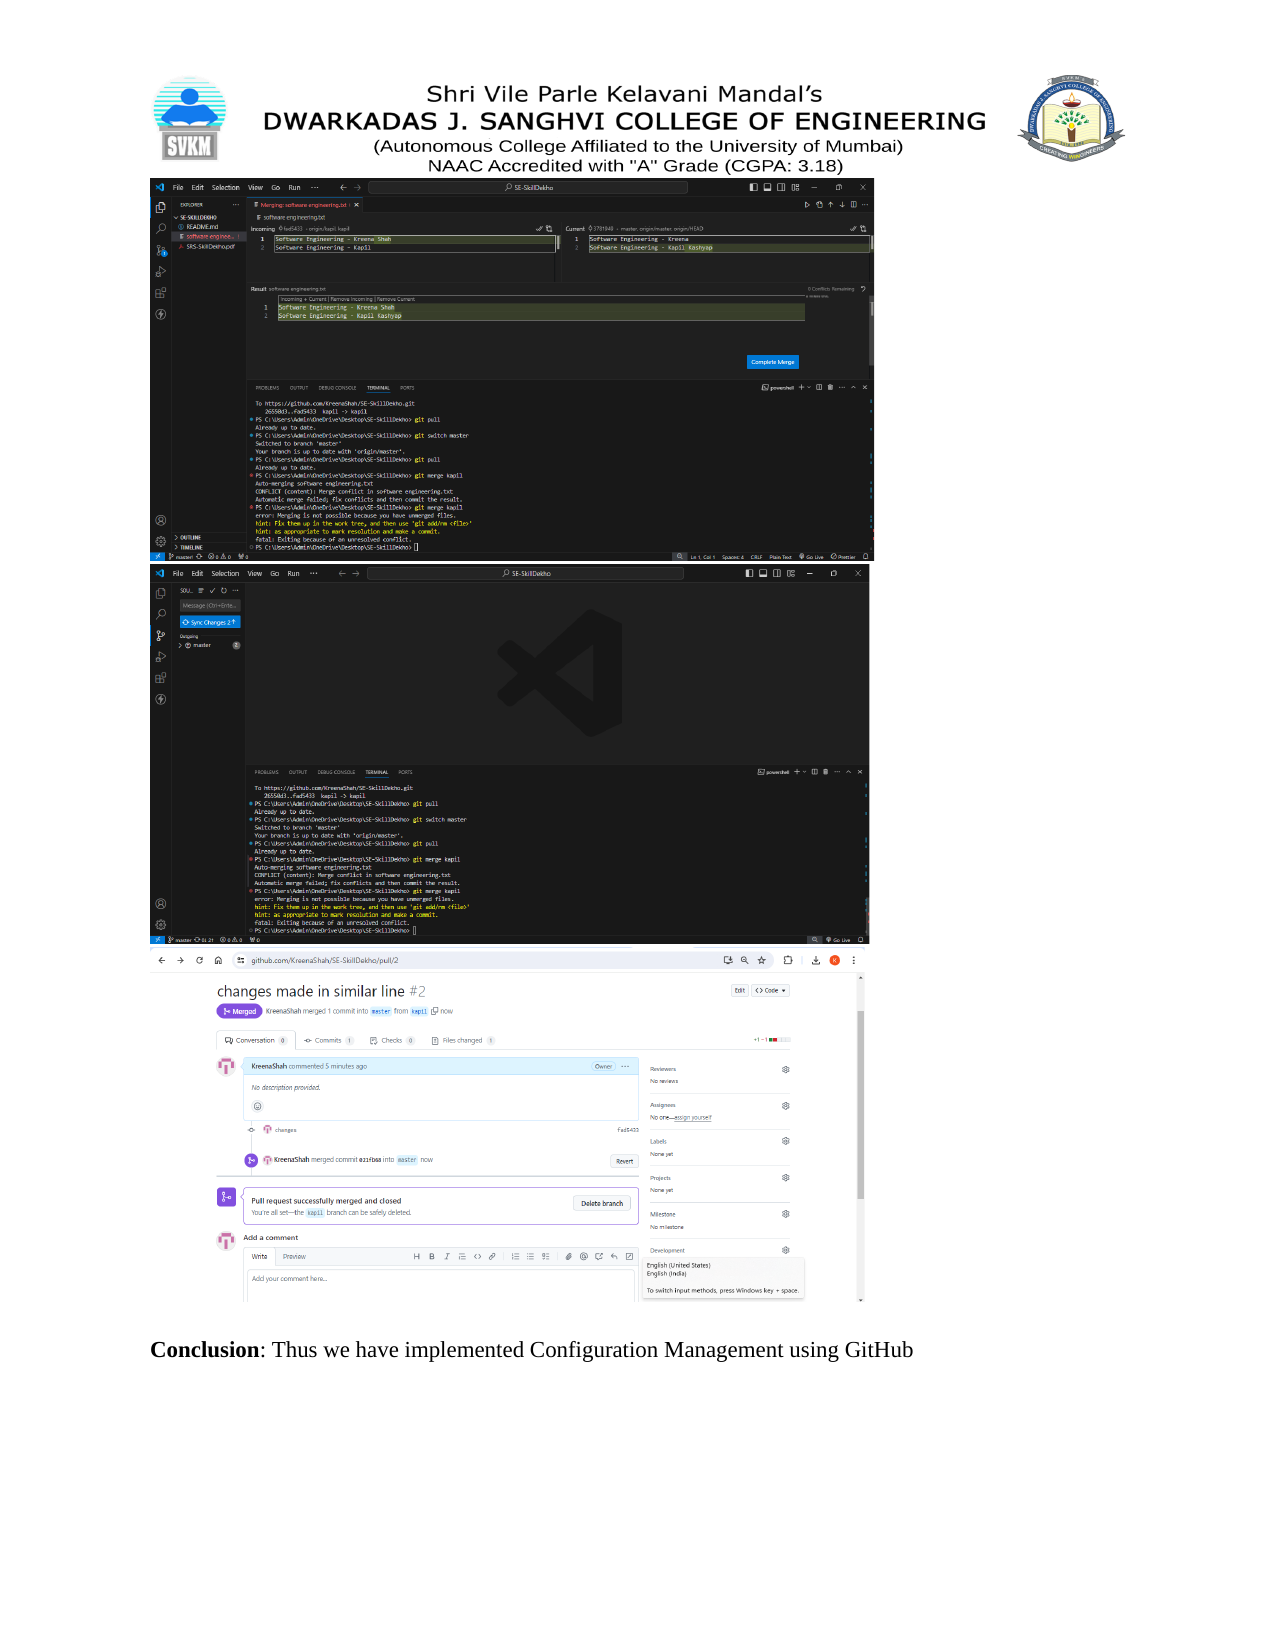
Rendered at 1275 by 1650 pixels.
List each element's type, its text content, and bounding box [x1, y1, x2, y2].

picture [150, 947, 865, 1302]
text Conclusion: Thus we have implemented Configuration Management using GitHub [150, 1336, 1125, 1362]
picture [150, 564, 870, 944]
picture [150, 75, 1125, 175]
picture [150, 178, 875, 561]
